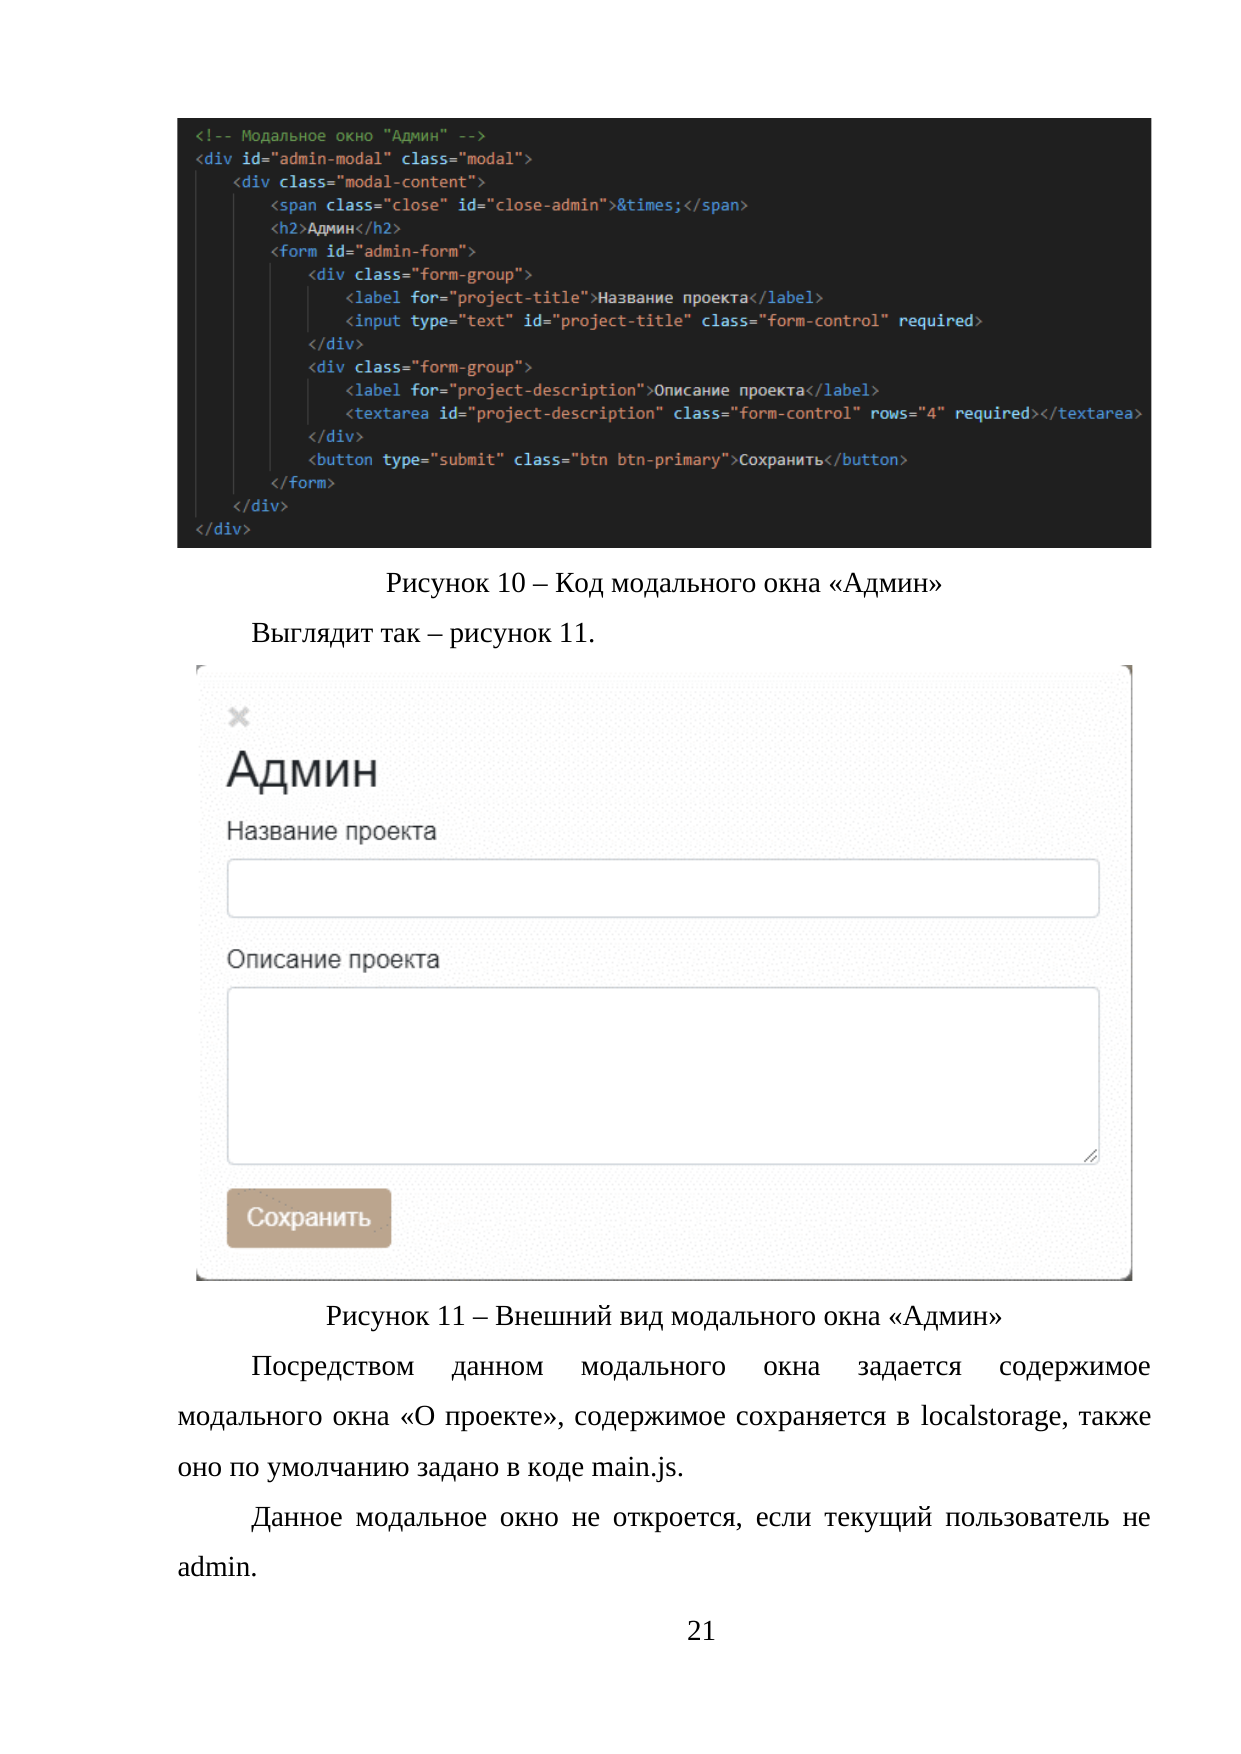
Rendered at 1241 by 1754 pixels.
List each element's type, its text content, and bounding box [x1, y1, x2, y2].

picture [177, 118, 1152, 548]
picture [196, 665, 1133, 1281]
text Выглядит так – рисунок 11. [177, 615, 1152, 649]
text Данное модальное окно не откроется, если текущий пользователь не admin. [177, 1499, 1152, 1583]
text Посредством данном модального окна задается содержимое модального окна «О проекте», содержимое сохраняется в localstorage, также оно по умолчанию задано в коде main.js. [177, 1348, 1152, 1482]
text Рисунок 10 – Код модального окна «Админ» [177, 565, 1152, 598]
text Рисунок 11 – Внешний вид модального окна «Админ» [177, 1298, 1152, 1331]
